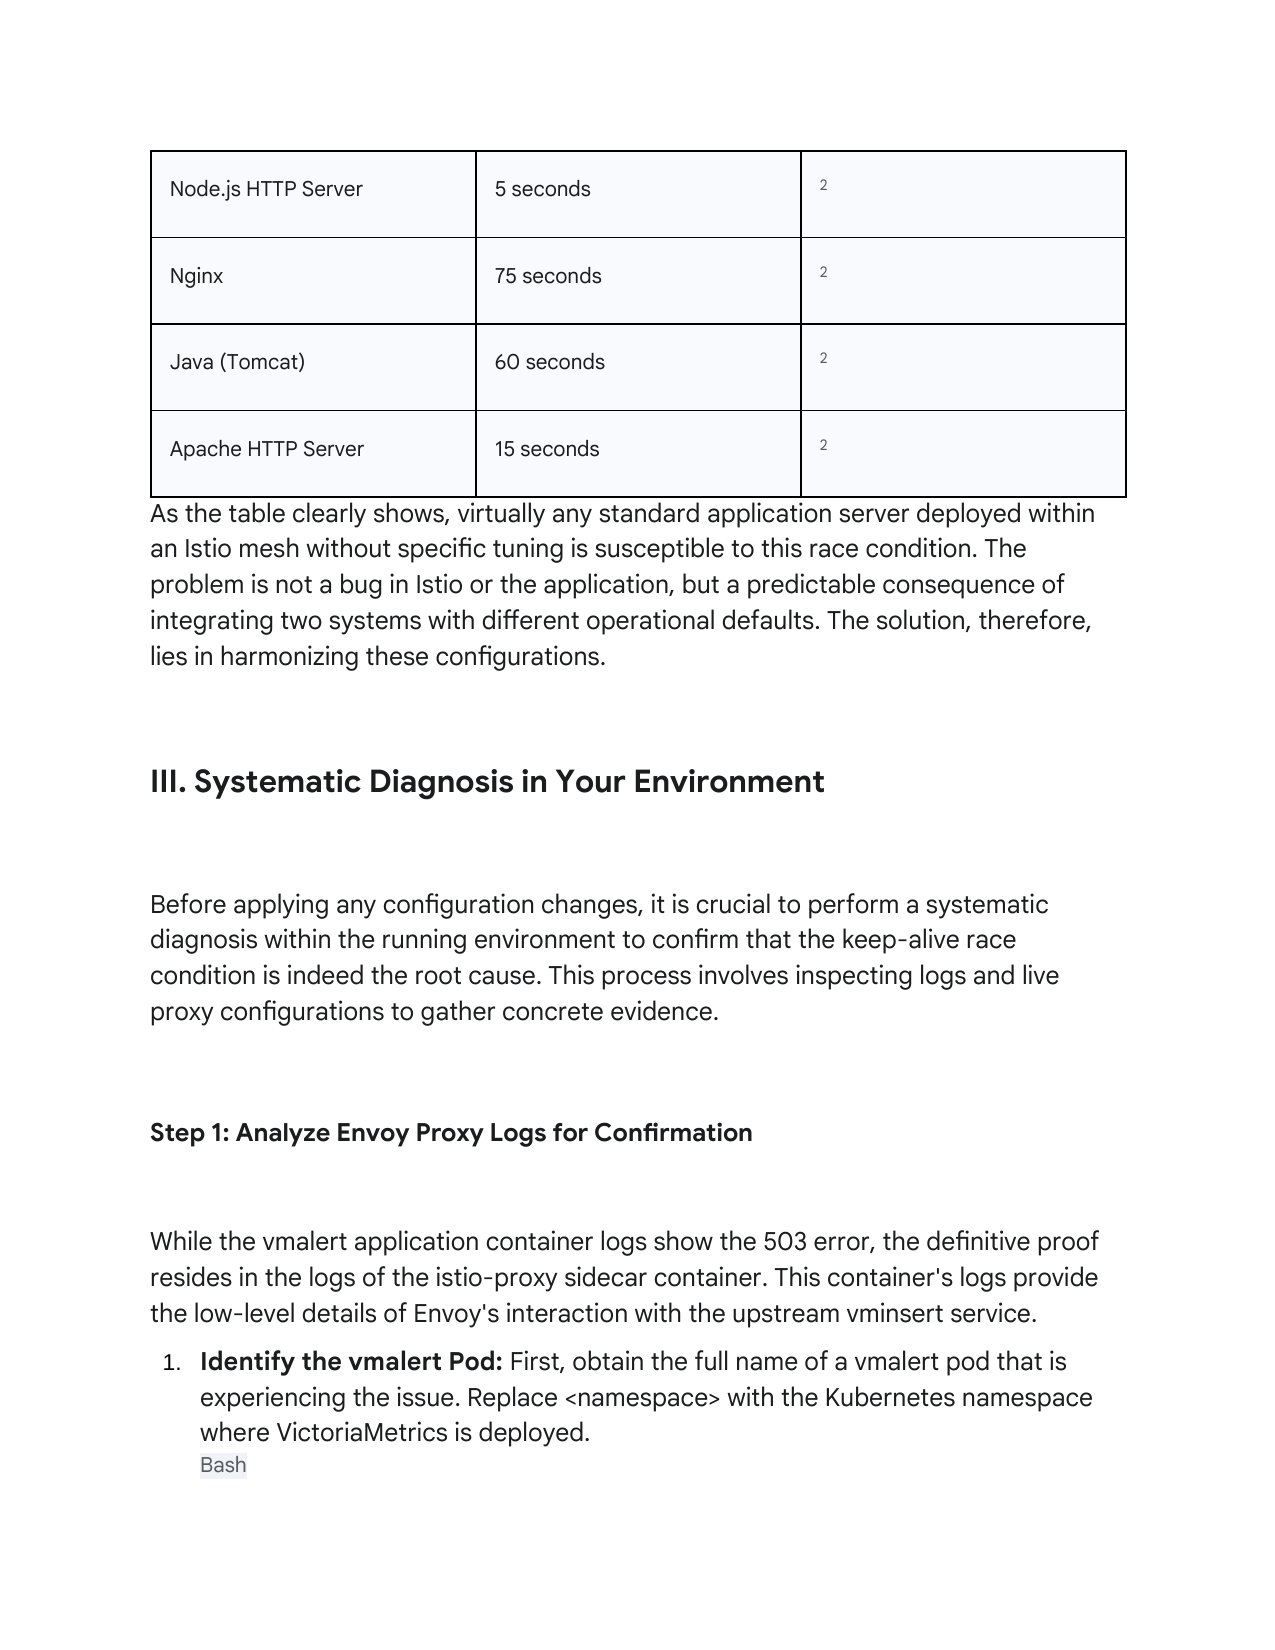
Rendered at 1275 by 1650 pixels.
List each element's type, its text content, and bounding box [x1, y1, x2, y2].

text As the table clearly shows, virtually any standard application server deployed within an Istio mesh without specific tuning is susceptible to this race condition. The problem is not a bug in Istio or the application, but a predictable consequence of integrating two systems with different operational defaults. The solution, therefore, lies in harmonizing these configurations. [150, 498, 1125, 672]
text Before applying any configuration changes, it is crucial to perform a systematic diagnosis within the running environment to confirm that the keep-alive race condition is indeed the root cause. This process involves inspecting logs and live proxy configurations to gather concrete evidence. [150, 889, 1125, 1027]
subtitle III. Systematic Diagnosis in Your Environment [150, 762, 1125, 801]
table_cell Nginx [152, 238, 475, 323]
table_cell 2 [802, 325, 1125, 410]
table_cell Java (Tomcat) [152, 325, 475, 410]
text While the vmalert application container logs show the 503 error, the definitive proof resides in the logs of the istio-proxy sidecar container. This container's logs provide the low-level details of Envoy's interaction with the upstream vminsert service. [150, 1226, 1125, 1329]
table_cell 75 seconds [477, 238, 800, 323]
subtitle Step 1: Analyze Envoy Proxy Logs for Confirmation [150, 1117, 1125, 1149]
table_cell Node.js HTTP Server [152, 152, 475, 237]
table_cell 15 seconds [477, 411, 800, 496]
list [162, 1346, 1125, 1479]
table_cell Apache HTTP Server [152, 411, 475, 496]
table_cell 5 seconds [477, 152, 800, 237]
table_cell 2 [802, 411, 1125, 496]
table_cell 2 [802, 238, 1125, 323]
table_cell 60 seconds [477, 325, 800, 410]
table_cell 2 [802, 152, 1125, 237]
